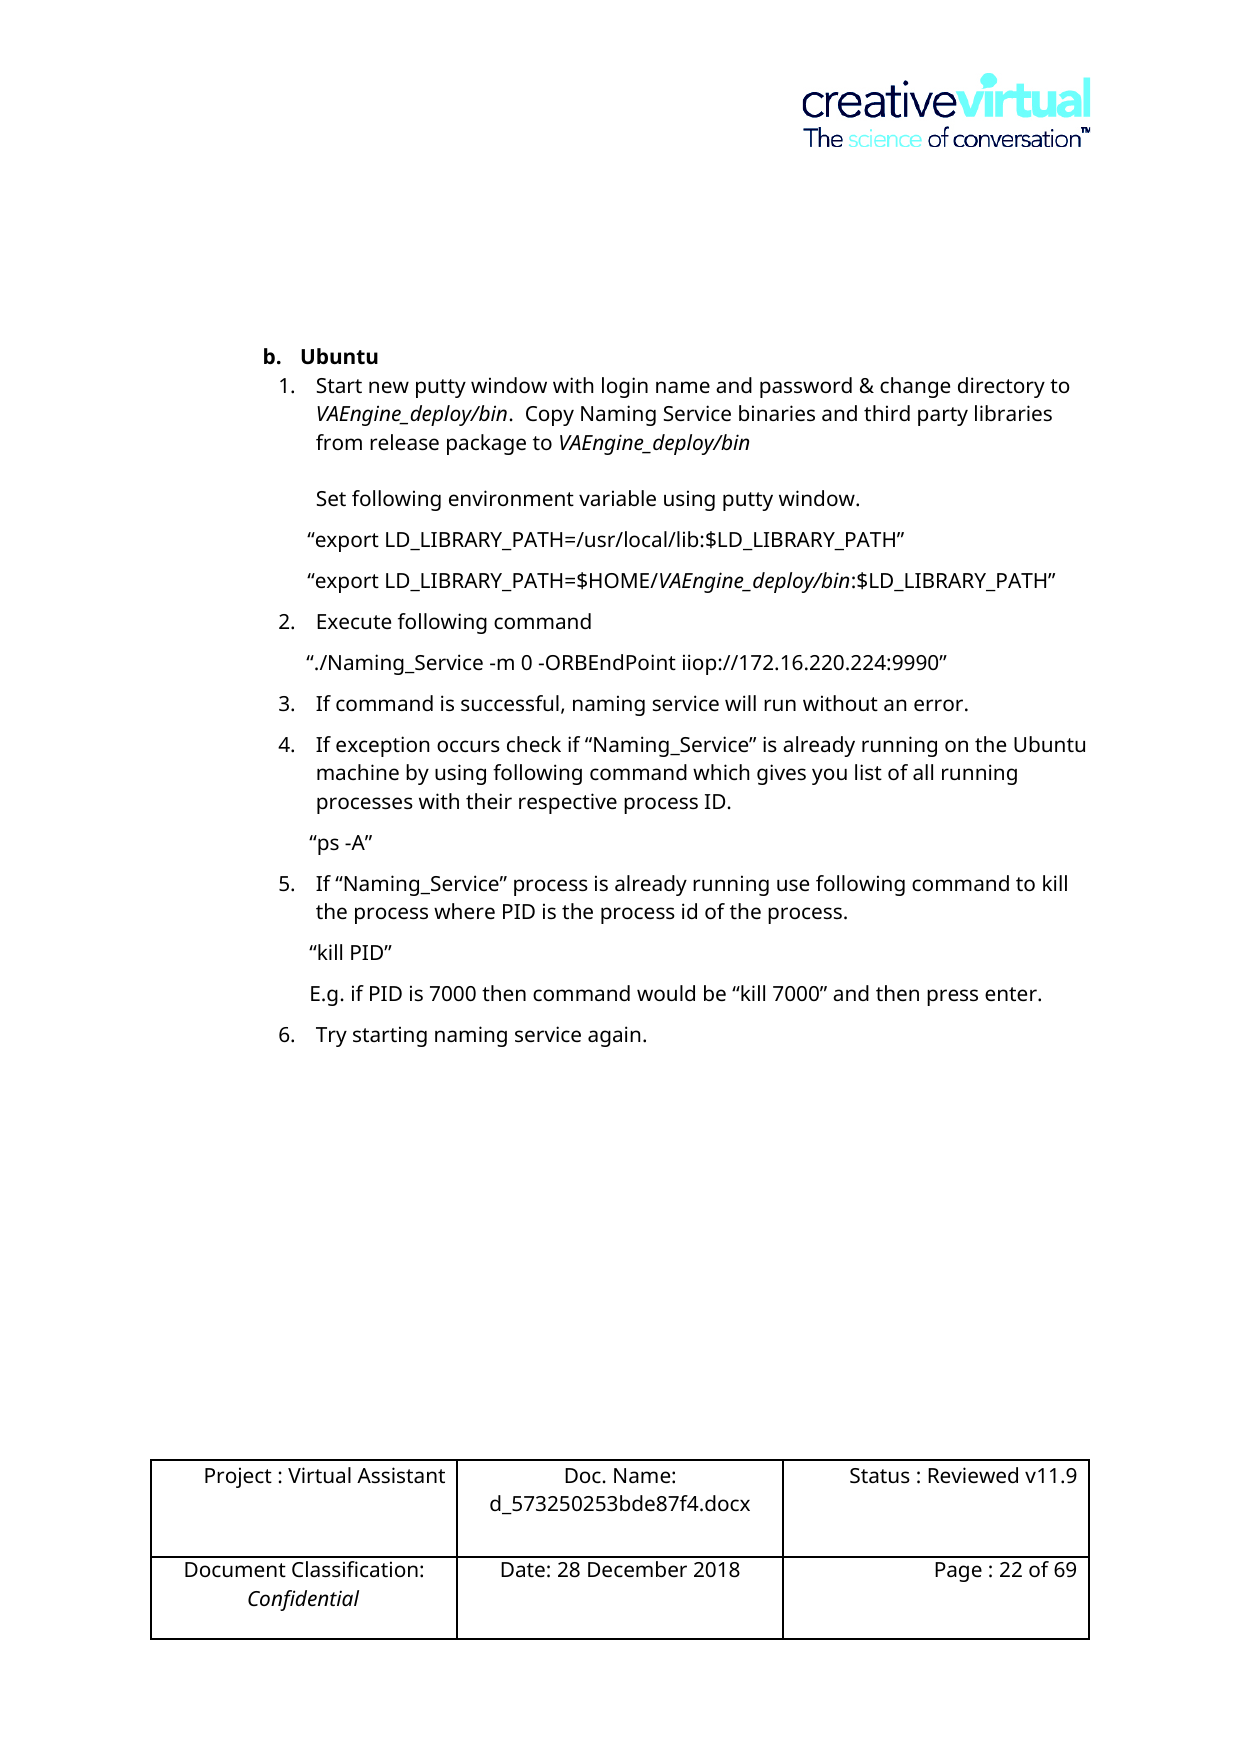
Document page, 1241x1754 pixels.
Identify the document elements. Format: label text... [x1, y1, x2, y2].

picture [802, 73, 1091, 147]
list If “Naming_Service” process is already running use following command to kill the process where PID is the process id of the process. [278, 869, 1090, 926]
text “./Naming_Service -m 0 -ORBEndPoint iiop://172.16.220.224:9990” [225, 648, 1090, 677]
text “kill PID” [255, 938, 1090, 967]
list Ubuntu [262, 342, 1090, 371]
list Try starting naming service again. [278, 1020, 1090, 1048]
text E.g. if PID is 7000 then command would be “kill 7000” and then press enter. [255, 979, 1090, 1008]
list Start new putty window with login name and password & change directory to VAEngine_deploy/bin. Copy Naming Service binaries and third party libraries from release package to VAEngine_deploy/bin [278, 371, 1090, 456]
list Set following environment variable using putty window. [316, 484, 1090, 513]
text “export LD_LIBRARY_PATH=/usr/local/lib:$LD_LIBRARY_PATH” [247, 525, 1090, 554]
list Execute following command [278, 607, 1090, 636]
list If exception occurs check if “Naming_Service” is already running on the Ubuntu machine by using following command which gives you list of all running processes with their respective process ID. [278, 730, 1090, 815]
list If command is successful, naming service will run without an error. [278, 689, 1090, 718]
text “ps -A” [255, 828, 1090, 856]
text “export LD_LIBRARY_PATH=$HOME/VAEngine_deploy/bin:$LD_LIBRARY_PATH” [247, 566, 1090, 595]
